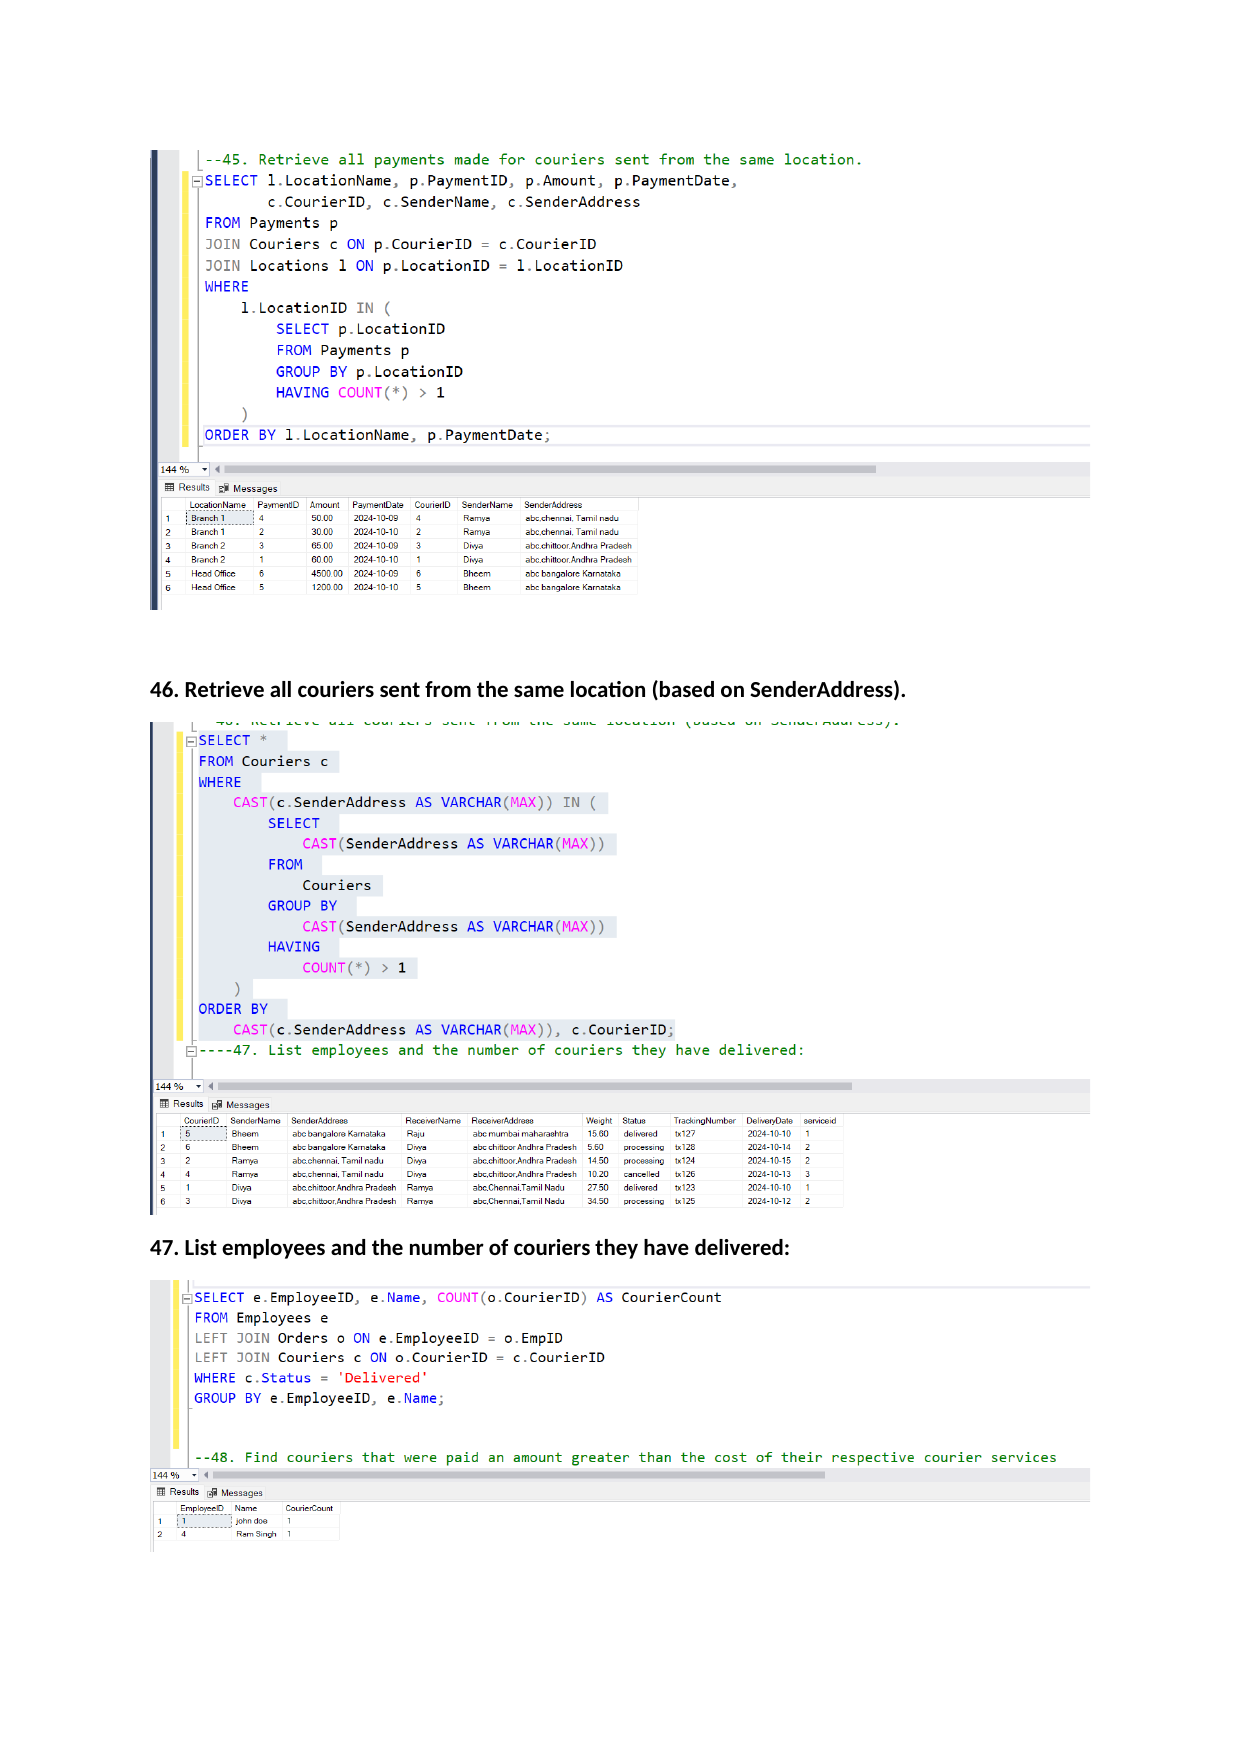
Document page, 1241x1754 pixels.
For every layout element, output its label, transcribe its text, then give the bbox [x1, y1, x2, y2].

picture [150, 150, 1091, 610]
picture [150, 1280, 1091, 1552]
picture [150, 722, 1091, 1215]
text 47. List employees and the number of couriers they have delivered: [150, 1233, 1090, 1261]
text 46. Retrieve all couriers sent from the same location (based on SenderAddress). [150, 675, 1090, 703]
